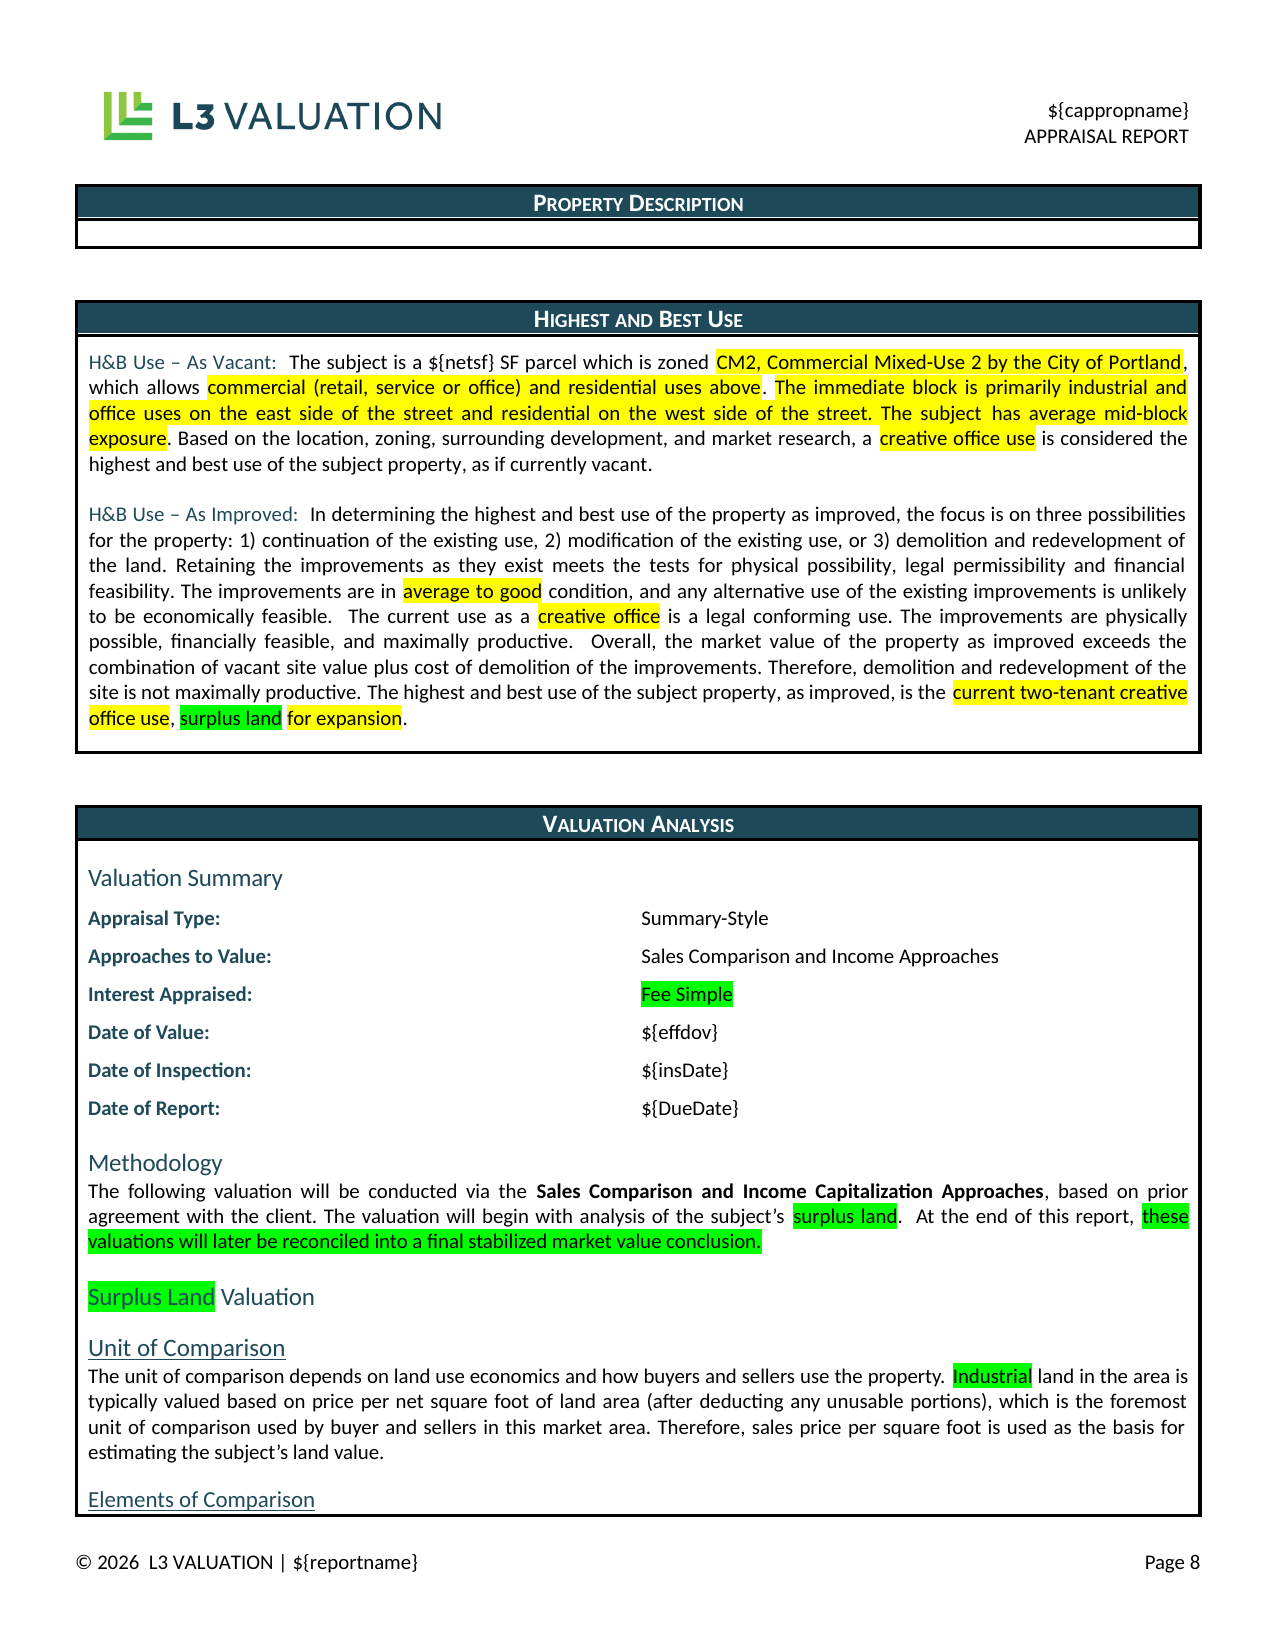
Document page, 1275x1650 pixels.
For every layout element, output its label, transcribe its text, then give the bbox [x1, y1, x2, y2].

picture [88, 75, 455, 156]
table_header Highest and Best Use [78, 303, 1198, 333]
table_header Valuation Analysis [78, 808, 1198, 838]
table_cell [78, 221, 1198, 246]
table_header Property Description [78, 187, 1198, 217]
table_cell H&B Use – As Vacant: The subject is a ${netsf} SF parcel which is zoned CM2, Commercial Mixed-Use 2 by the City of Portland, which allows commercial (retail, service or office) and residential uses above. The immediate block is primarily industrial and office uses on the east side of the street and residential on the west side of the street. The subject has average mid-block exposure. Based on the location, zoning, surrounding development, and market research, a creative office use is considered the highest and best use of the subject property, as if currently vacant. H&B Use – As Improved: In determining the highest and best use of the property as improved, the focus is on three possibilities for the property: 1) continuation of the existing use, 2) modification of the existing use, or 3) demolition and redevelopment of the land. Retaining the improvements as they exist meets the tests for physical possibility, legal permissibility and financial feasibility. The improvements are in average to good condition, and any alternative use of the existing improvements is unlikely to be economically feasible. The current use as a creative office is a legal conforming use. The improvements are physically possible, financially feasible, and maximally productive. Overall, the market value of the property as improved exceeds the combination of vacant site value plus cost of demolition of the improvements. Therefore, demolition and redevelopment of the site is not maximally productive. The highest and best use of the subject property, as improved, is the current two-tenant creative office use, for expansion. [78, 337, 1198, 751]
